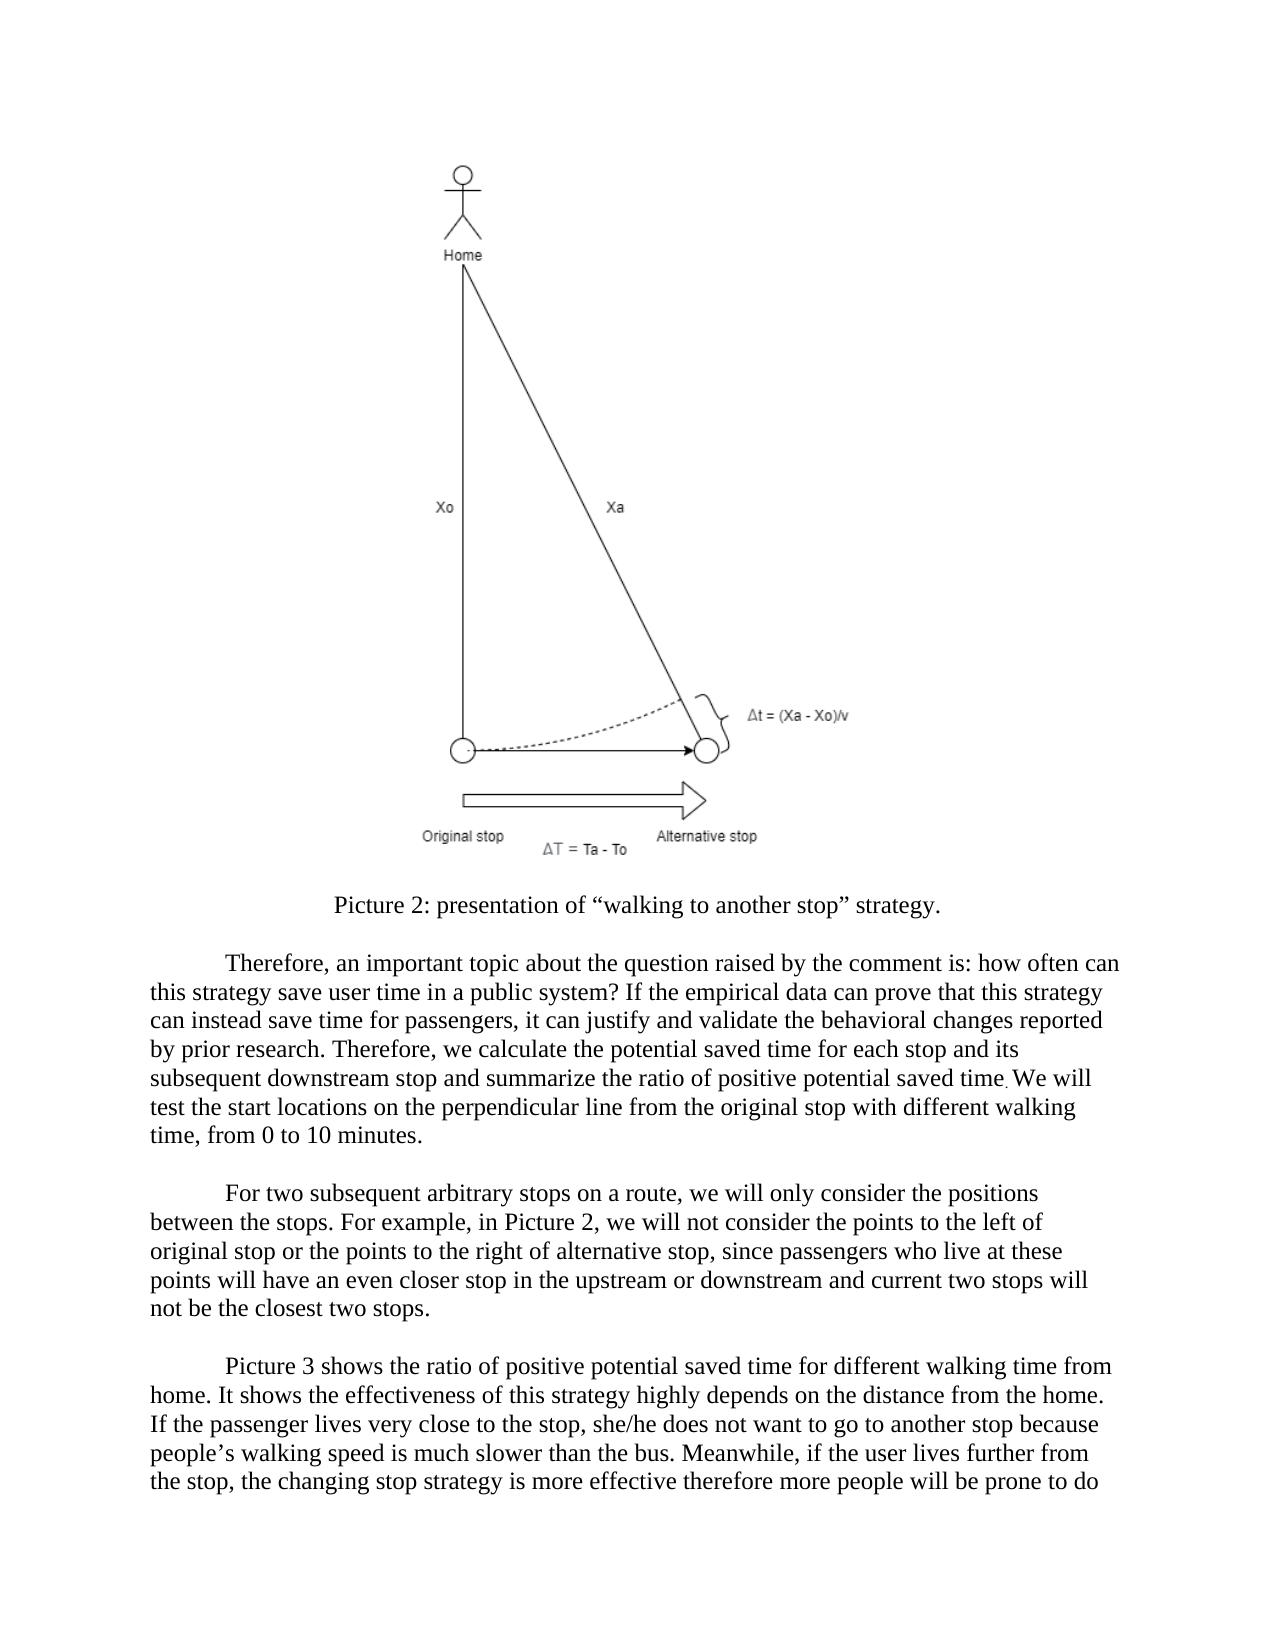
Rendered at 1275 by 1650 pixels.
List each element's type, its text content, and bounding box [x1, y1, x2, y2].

text For two subsequent arbitrary stops on a route, we will only consider the positions between the stops. For example, in Picture 2, we will not consider the points to the left of original stop or the points to the right of alternative stop, since passengers who live at these points will have an even closer stop in the upstream or downstream and current two stops will not be the closest two stops. [150, 1178, 1125, 1322]
text Therefore, an important topic about the question raised by the comment is: how often can this strategy save user time in a public system? If the empirical data can prove that this strategy can instead save time for passengers, it can justify and validate the behavioral changes reported by prior research. Therefore, we calculate the potential saved time for each stop and its subsequent downstream stop and summarize the ratio of positive potential saved time. We will test the start locations on the perpendicular line from the original stop with different walking time, from 0 to 10 minutes. [150, 948, 1125, 1149]
picture [411, 150, 864, 861]
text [150, 1351, 1125, 1495]
text Picture : presentation of “walking to another stop” strategy. [150, 890, 1125, 919]
